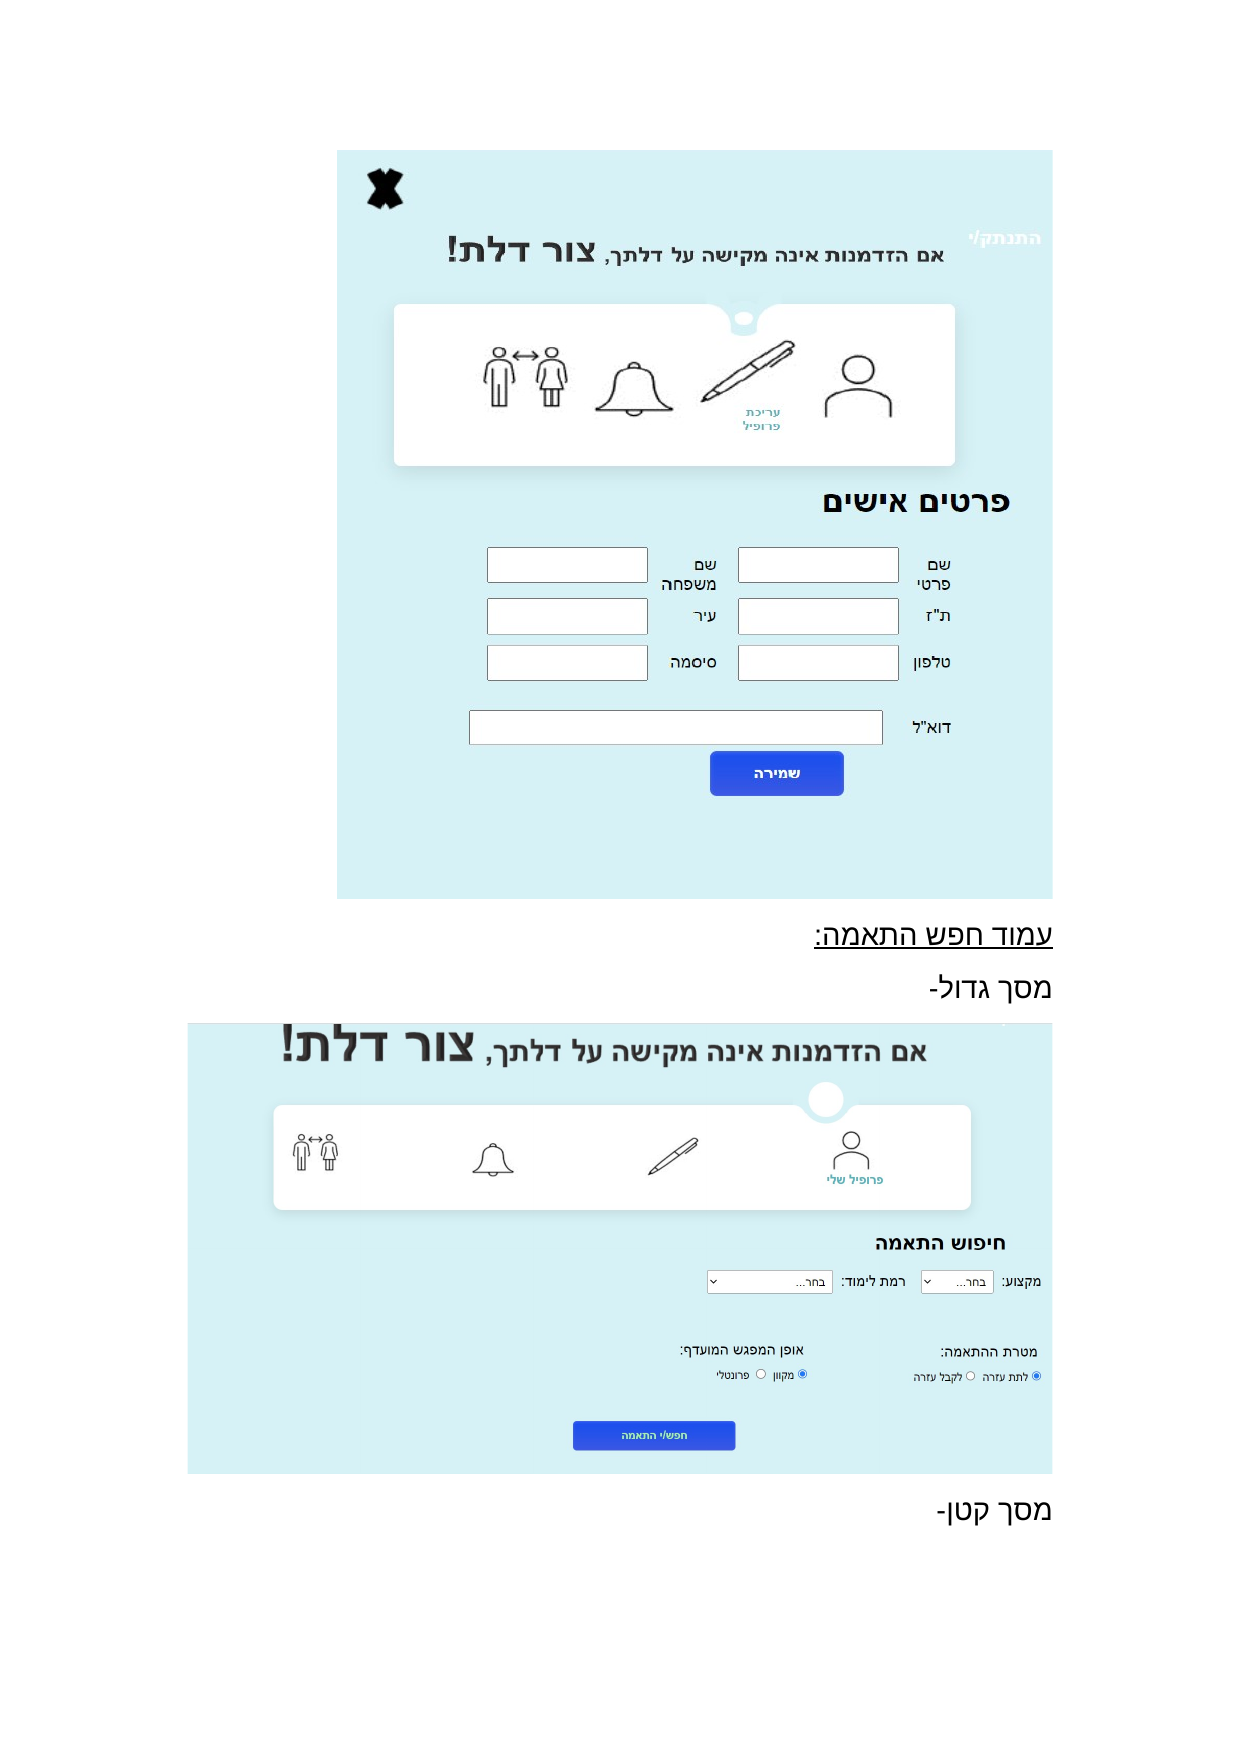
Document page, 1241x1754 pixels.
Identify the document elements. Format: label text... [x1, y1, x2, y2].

text עמוד חפש התאמה: [187, 918, 1053, 951]
picture [187, 1023, 1053, 1474]
picture [337, 150, 1053, 899]
text מסך גדול- [187, 971, 1053, 1004]
text מסך קטן- [187, 1493, 1053, 1526]
